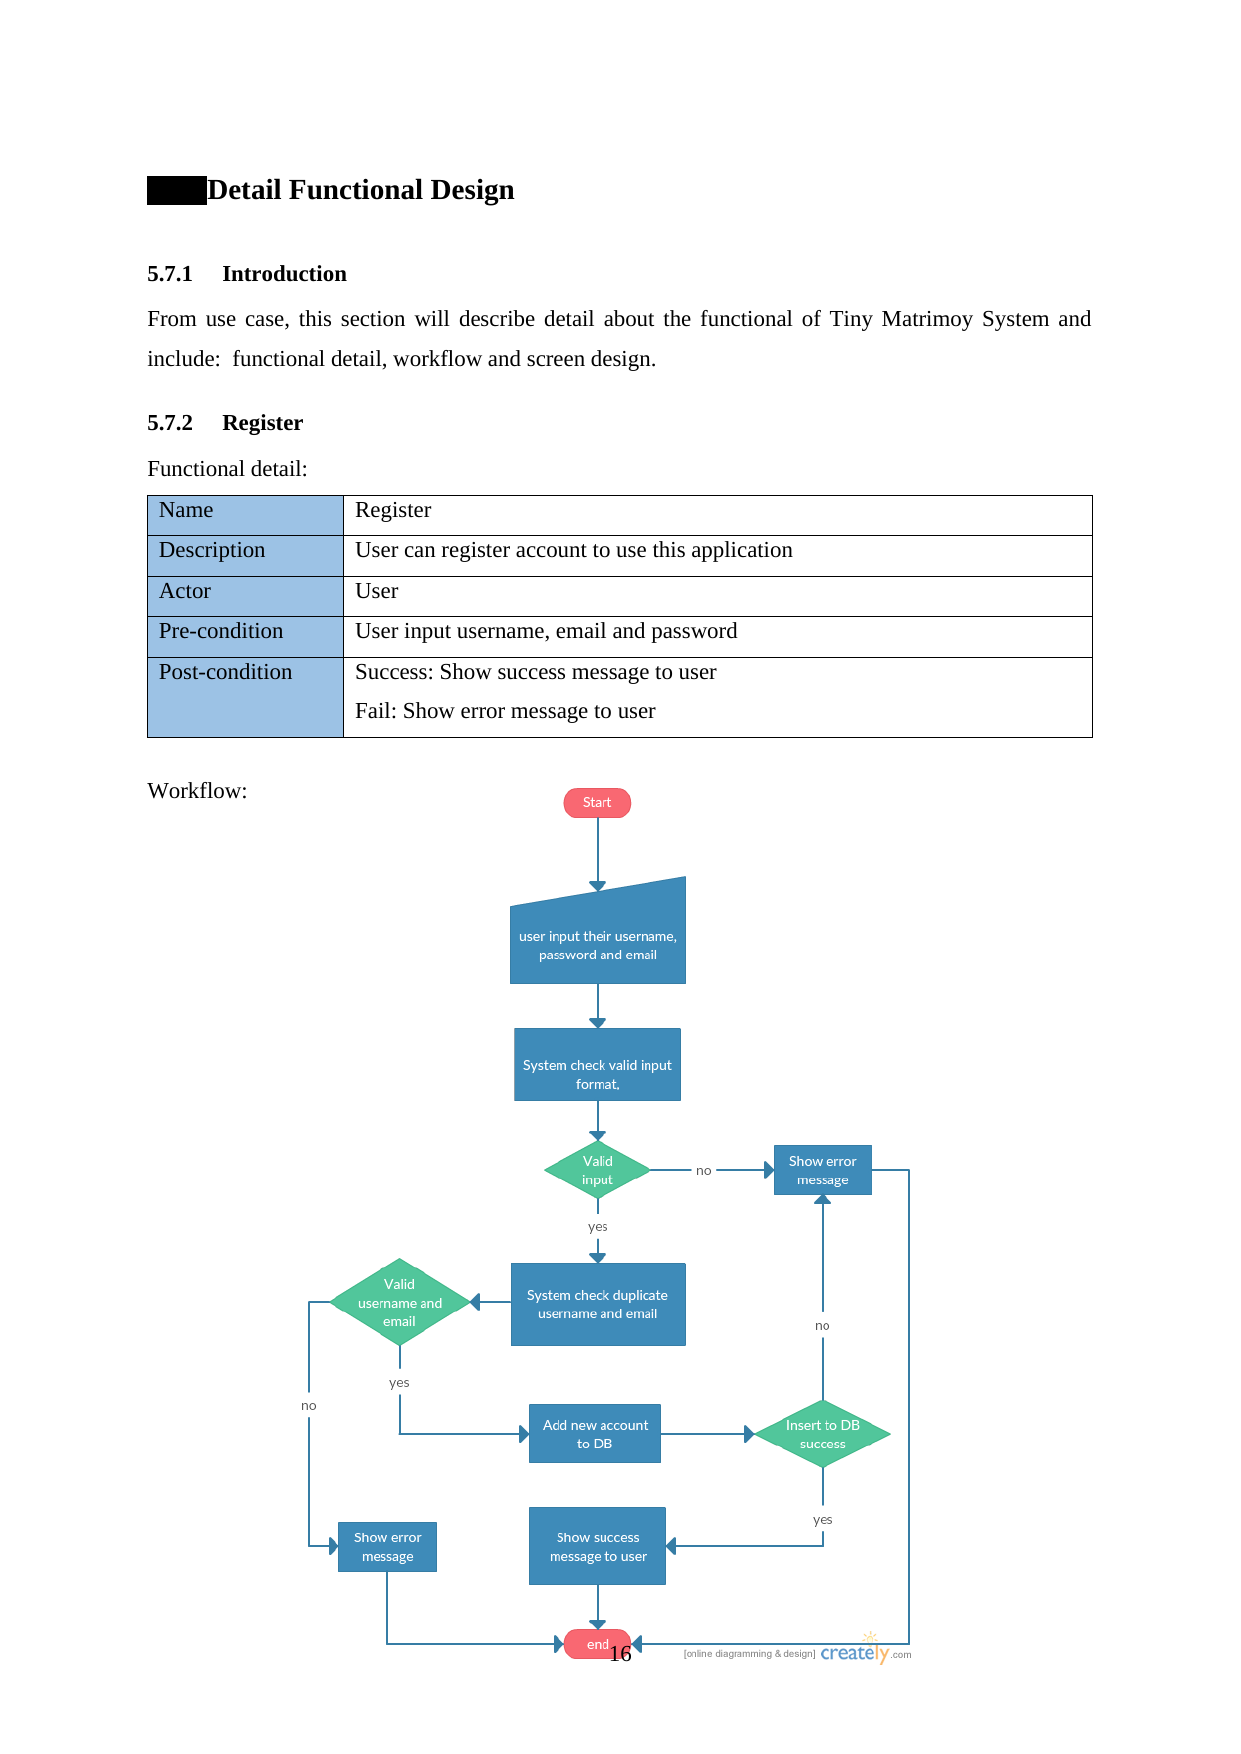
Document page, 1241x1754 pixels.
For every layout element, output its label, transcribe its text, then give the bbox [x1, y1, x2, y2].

text From use case, this section will describe detail about the functional of Tiny Matrimoy System and include: functional detail, workflow and screen design. [147, 306, 1093, 371]
table_header Name [148, 496, 343, 535]
table_cell Description [148, 536, 343, 576]
text Workflow: [147, 777, 1093, 804]
subtitle Detail Functional Design [147, 172, 1093, 206]
subtitle Register [147, 409, 1093, 436]
table_cell User can register account to use this application [344, 536, 1092, 576]
table_cell Pre-condition [148, 617, 343, 657]
table_cell User input username, email and password [344, 617, 1092, 657]
table_cell Success: Show success message to user Fail: Show error message to user [344, 658, 1092, 737]
table_cell Post-condition [148, 658, 343, 737]
table_header Register [344, 496, 1092, 535]
table_cell User [344, 577, 1092, 616]
text Functional detail: [147, 455, 1093, 482]
table_cell Actor [148, 577, 343, 616]
picture [291, 778, 916, 1668]
subtitle Introduction [147, 260, 1093, 286]
